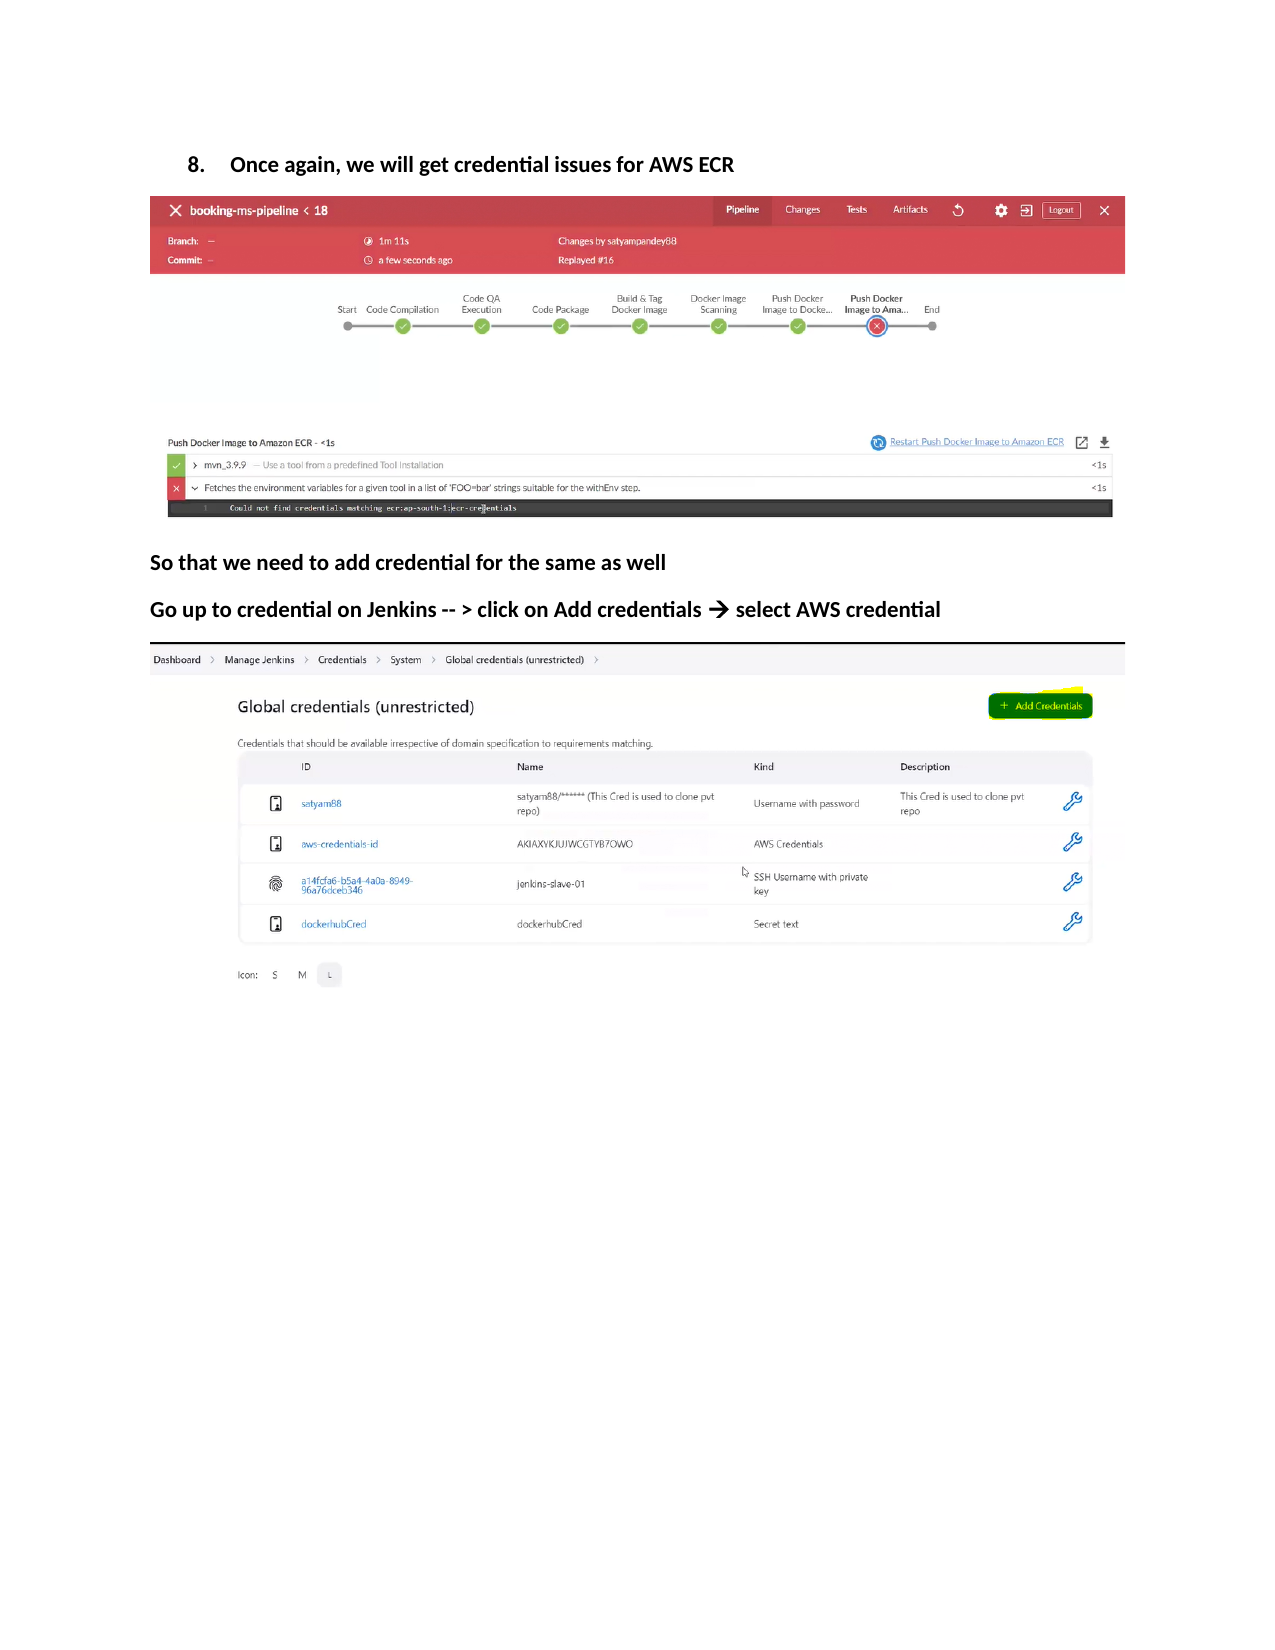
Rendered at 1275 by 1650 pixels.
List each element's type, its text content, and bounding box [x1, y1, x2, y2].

list Once again, we will get credential issues for AWS ECR [187, 150, 1125, 178]
picture [150, 196, 1125, 530]
text Go up to credential on Jenkins -- > click on Add credentials select AWS credential [150, 595, 1125, 623]
text So that we need to add credential for the same as well [150, 548, 1125, 576]
picture [150, 642, 1125, 991]
